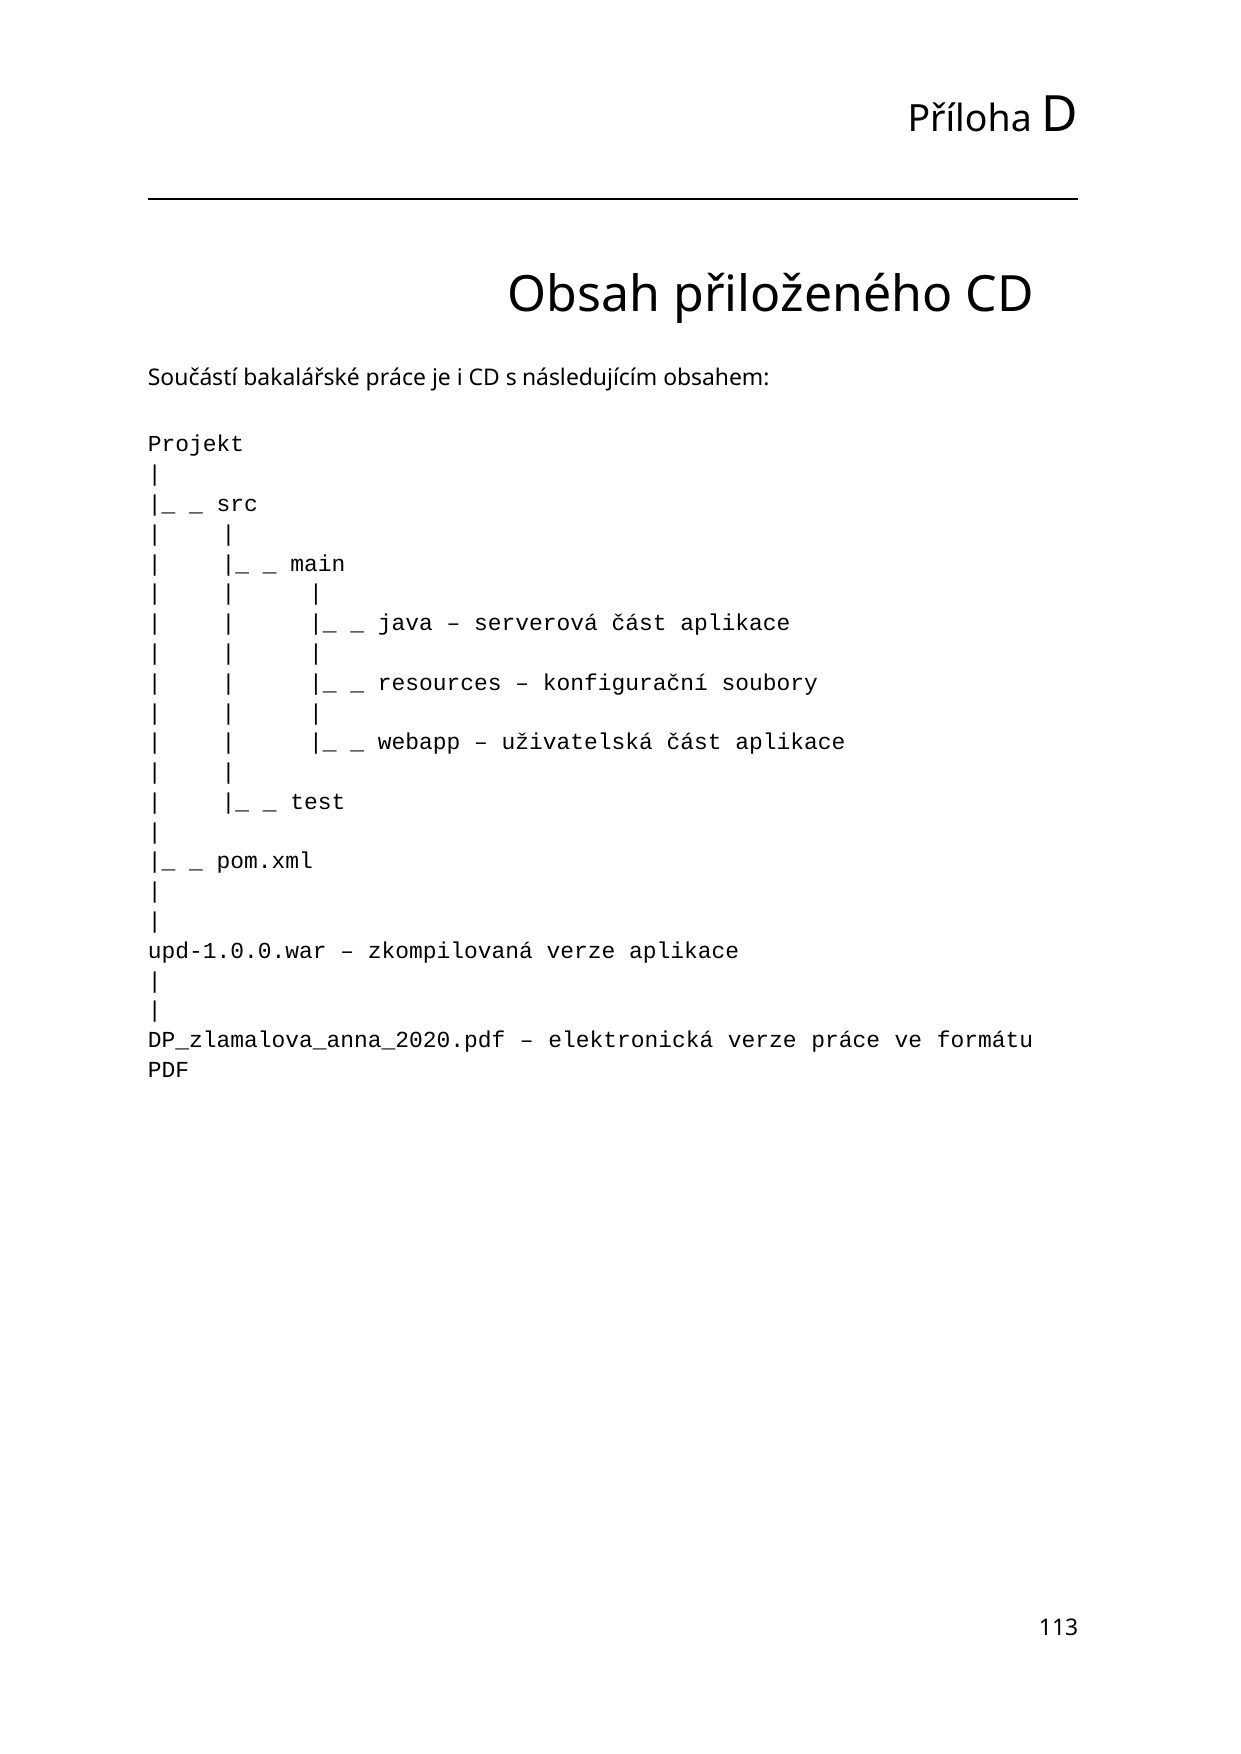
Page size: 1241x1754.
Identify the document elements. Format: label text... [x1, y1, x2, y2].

text | [148, 879, 1033, 906]
text | [148, 462, 1033, 488]
text upd-1.0.0.war – zkompilovaná verze aplikace [148, 939, 1033, 965]
text |_ _ pom.xml [148, 850, 1033, 876]
text | | | [148, 582, 1033, 608]
text | | [148, 760, 1033, 786]
subtitle Obsah přiloženého CD [148, 257, 1033, 326]
text DP_zlamalova_anna_2020.pdf – elektronická verze práce ve formátu PDF [148, 1028, 1033, 1084]
text | [148, 909, 1033, 935]
text Projekt [148, 433, 1033, 459]
text | |_ _ test [148, 790, 1033, 816]
text |_ _ src [148, 492, 1033, 518]
text | | |_ _ webapp – uživatelská část aplikace [148, 731, 1033, 757]
text | | |_ _ resources – konfigurační soubory [148, 671, 1033, 697]
text | | | [148, 701, 1033, 727]
text | [148, 969, 1033, 995]
text | | | [148, 641, 1033, 667]
text | | [148, 522, 1033, 548]
text | | |_ _ java – serverová část aplikace [148, 611, 1033, 637]
text | [148, 999, 1033, 1025]
text Součástí bakalářské práce je i CD s následujícím obsahem: [148, 361, 1033, 392]
text | [148, 820, 1033, 846]
text | |_ _ main [148, 552, 1033, 578]
